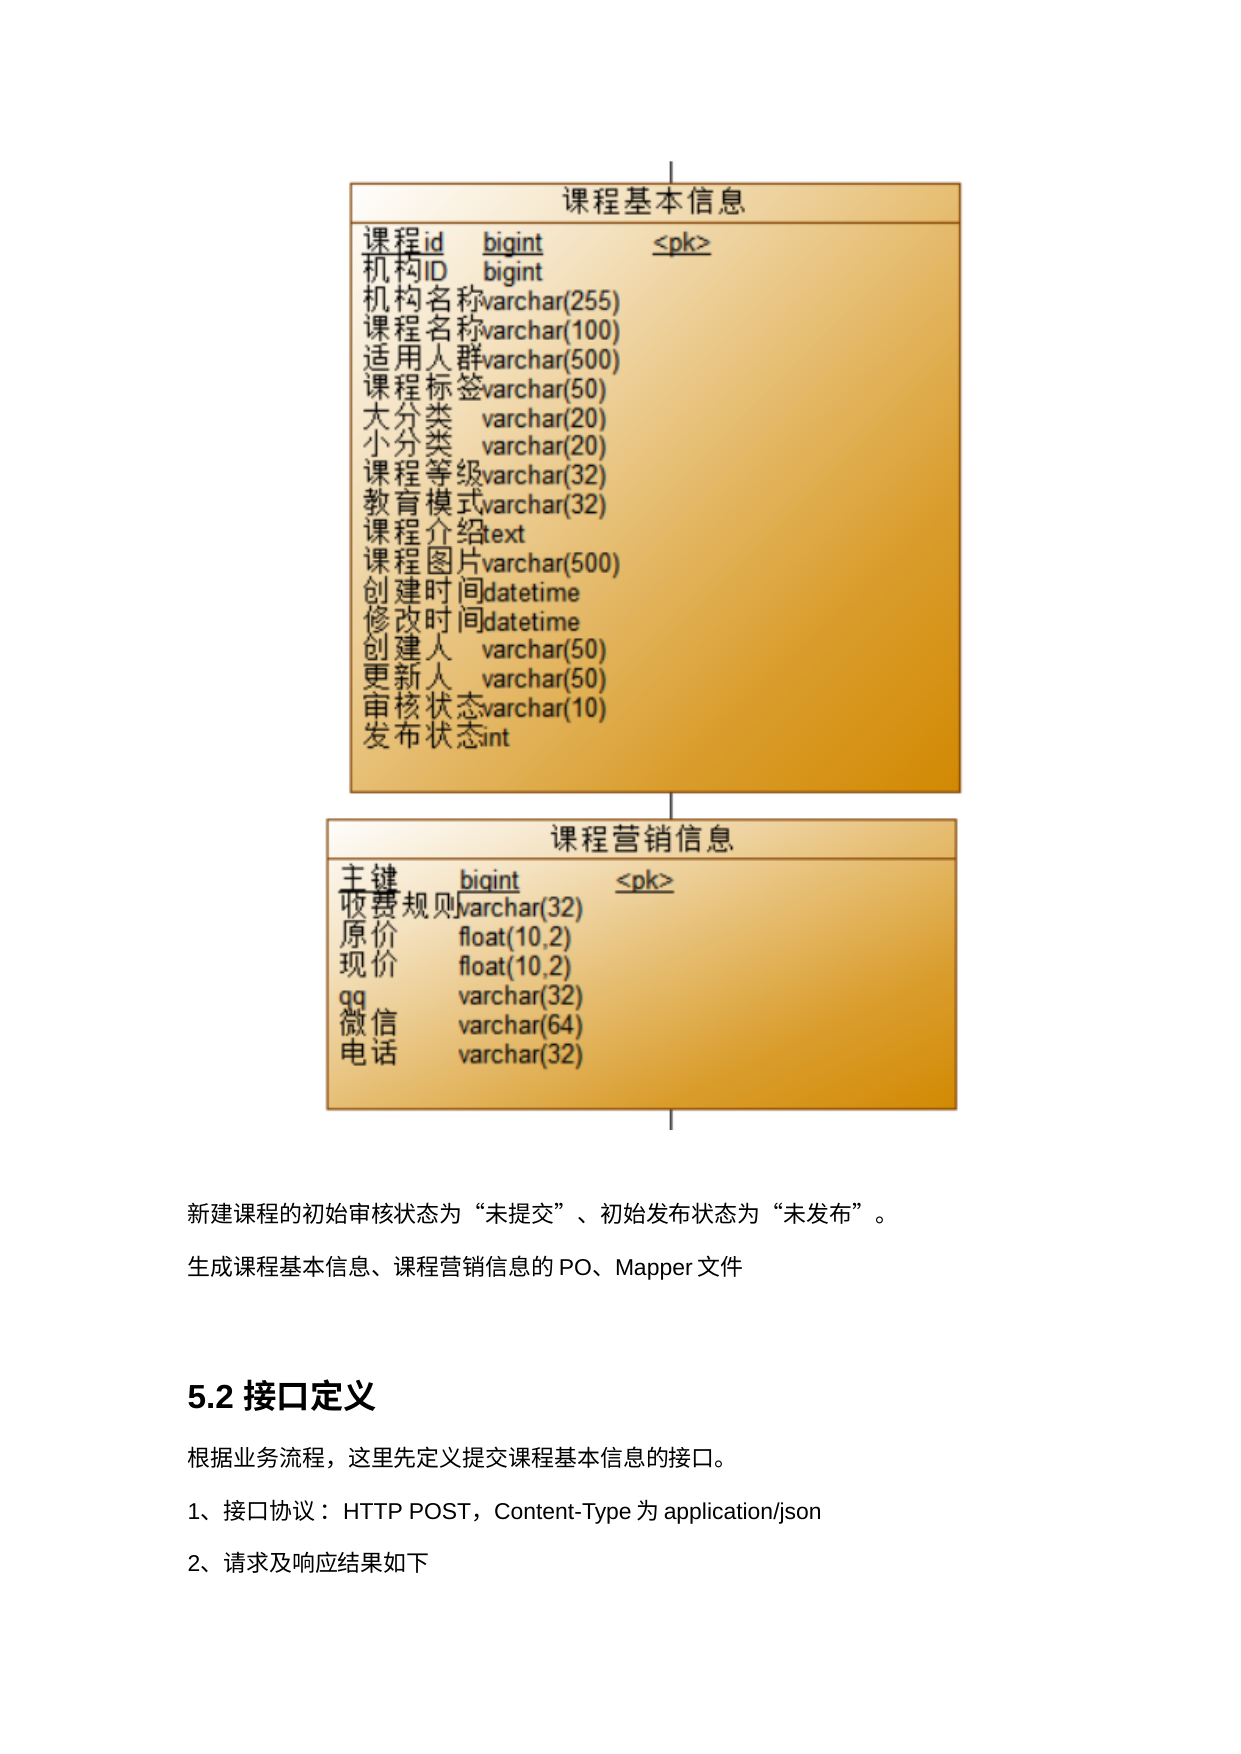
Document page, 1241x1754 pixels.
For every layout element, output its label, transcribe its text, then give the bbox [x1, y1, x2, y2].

text 新建课程的初始审核状态为“未提交”、初始发布状态为“未发布”。 [187, 1196, 1053, 1229]
picture [251, 150, 989, 1130]
text 1、接口协议 ：HTTP POST，Content-Type为application/json [187, 1493, 1053, 1526]
text 生成课程基本信息、课程营销信息的PO、Mapper文件 [187, 1249, 1053, 1282]
text 根据业务流程，这里先定义提交课程基本信息的接口。 [187, 1440, 1053, 1473]
text 5.2 接口定义 [187, 1370, 1053, 1418]
text 2、请求及响应结果如下 [187, 1545, 1053, 1578]
